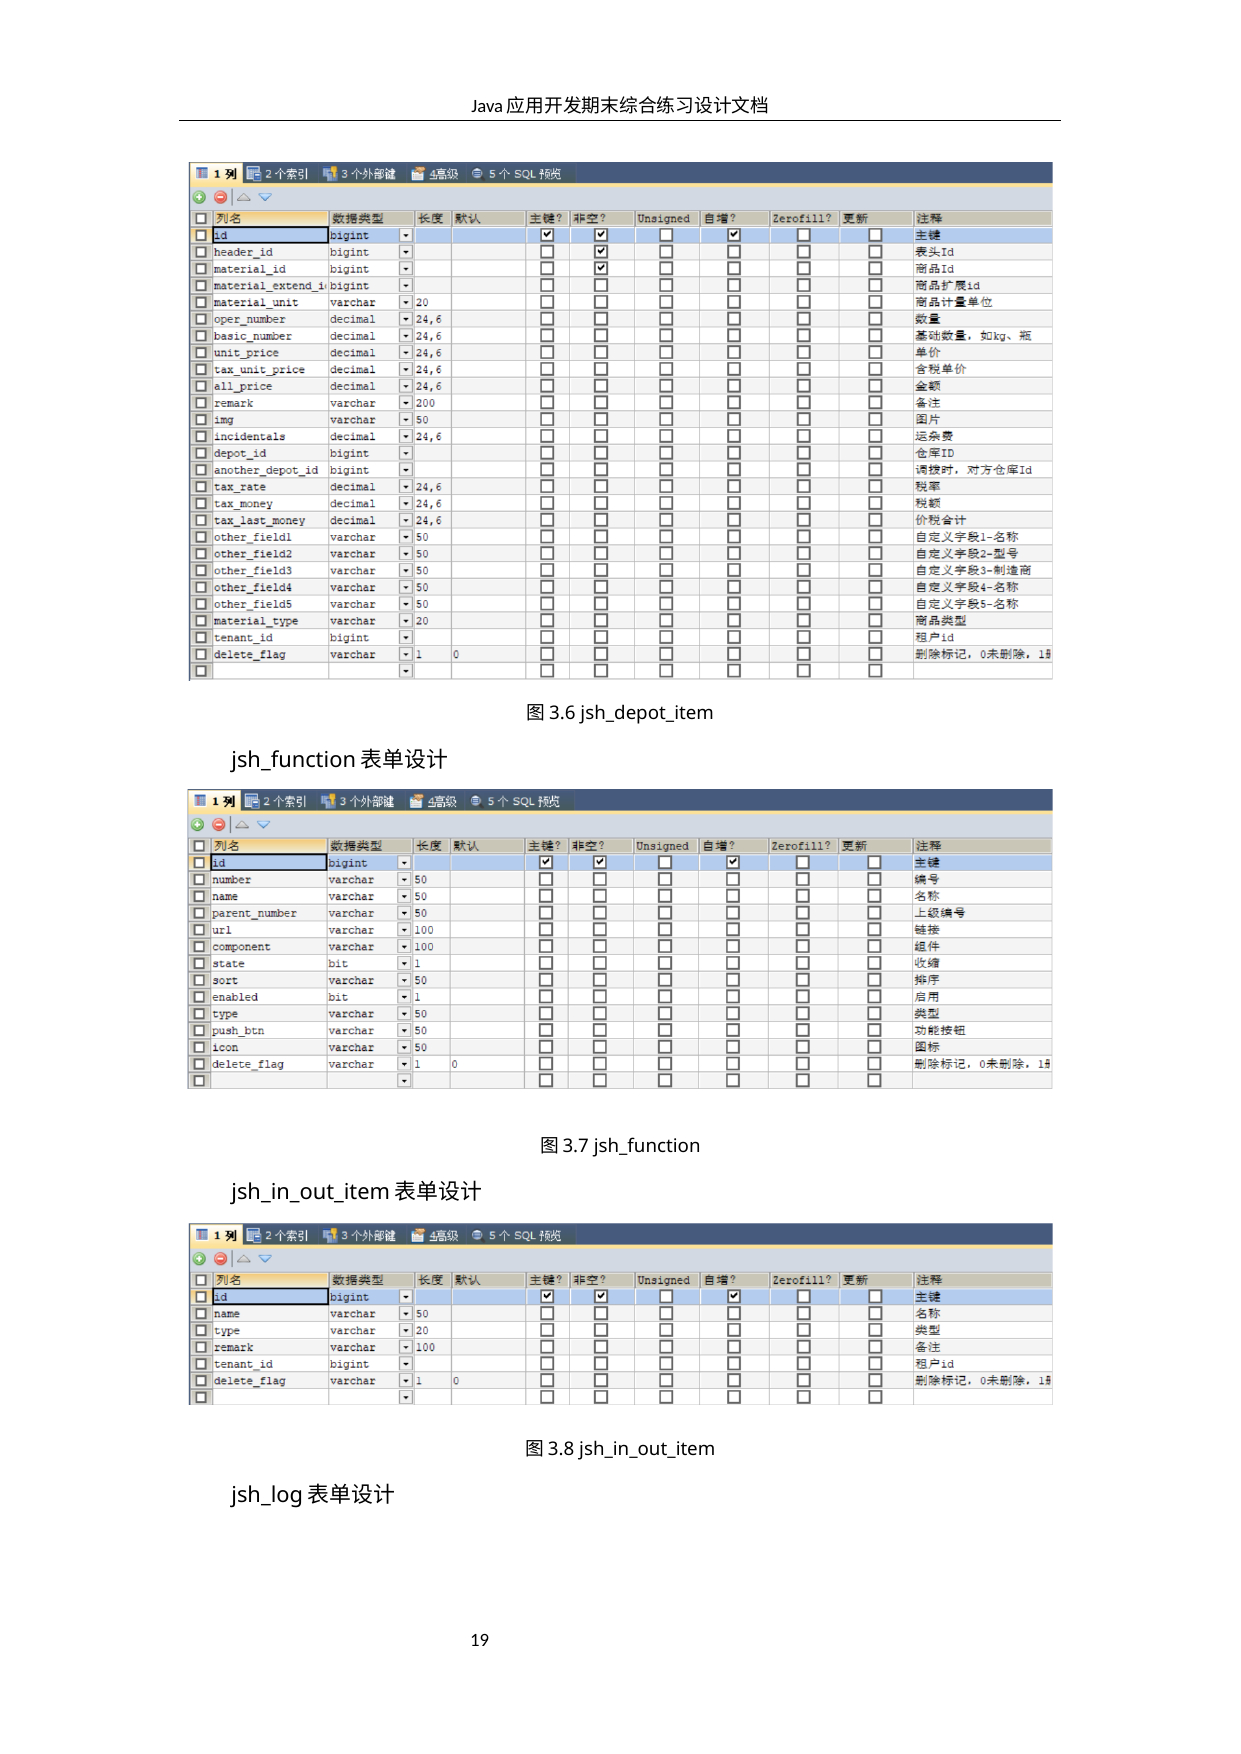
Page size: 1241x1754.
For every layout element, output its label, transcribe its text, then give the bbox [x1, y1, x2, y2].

picture [187, 1222, 1053, 1405]
text jsh_log表单设计 [187, 1477, 1053, 1509]
picture [187, 162, 1053, 681]
text 图3.6 jsh_depot_item [187, 695, 1053, 728]
text jsh_in_out_item表单设计 [187, 1174, 1053, 1207]
text 图3.8 jsh_in_out_item [187, 1431, 1053, 1463]
text 图3.7 jsh_function [187, 1128, 1053, 1161]
picture [187, 789, 1053, 1089]
text jsh_function表单设计 [187, 741, 1053, 774]
